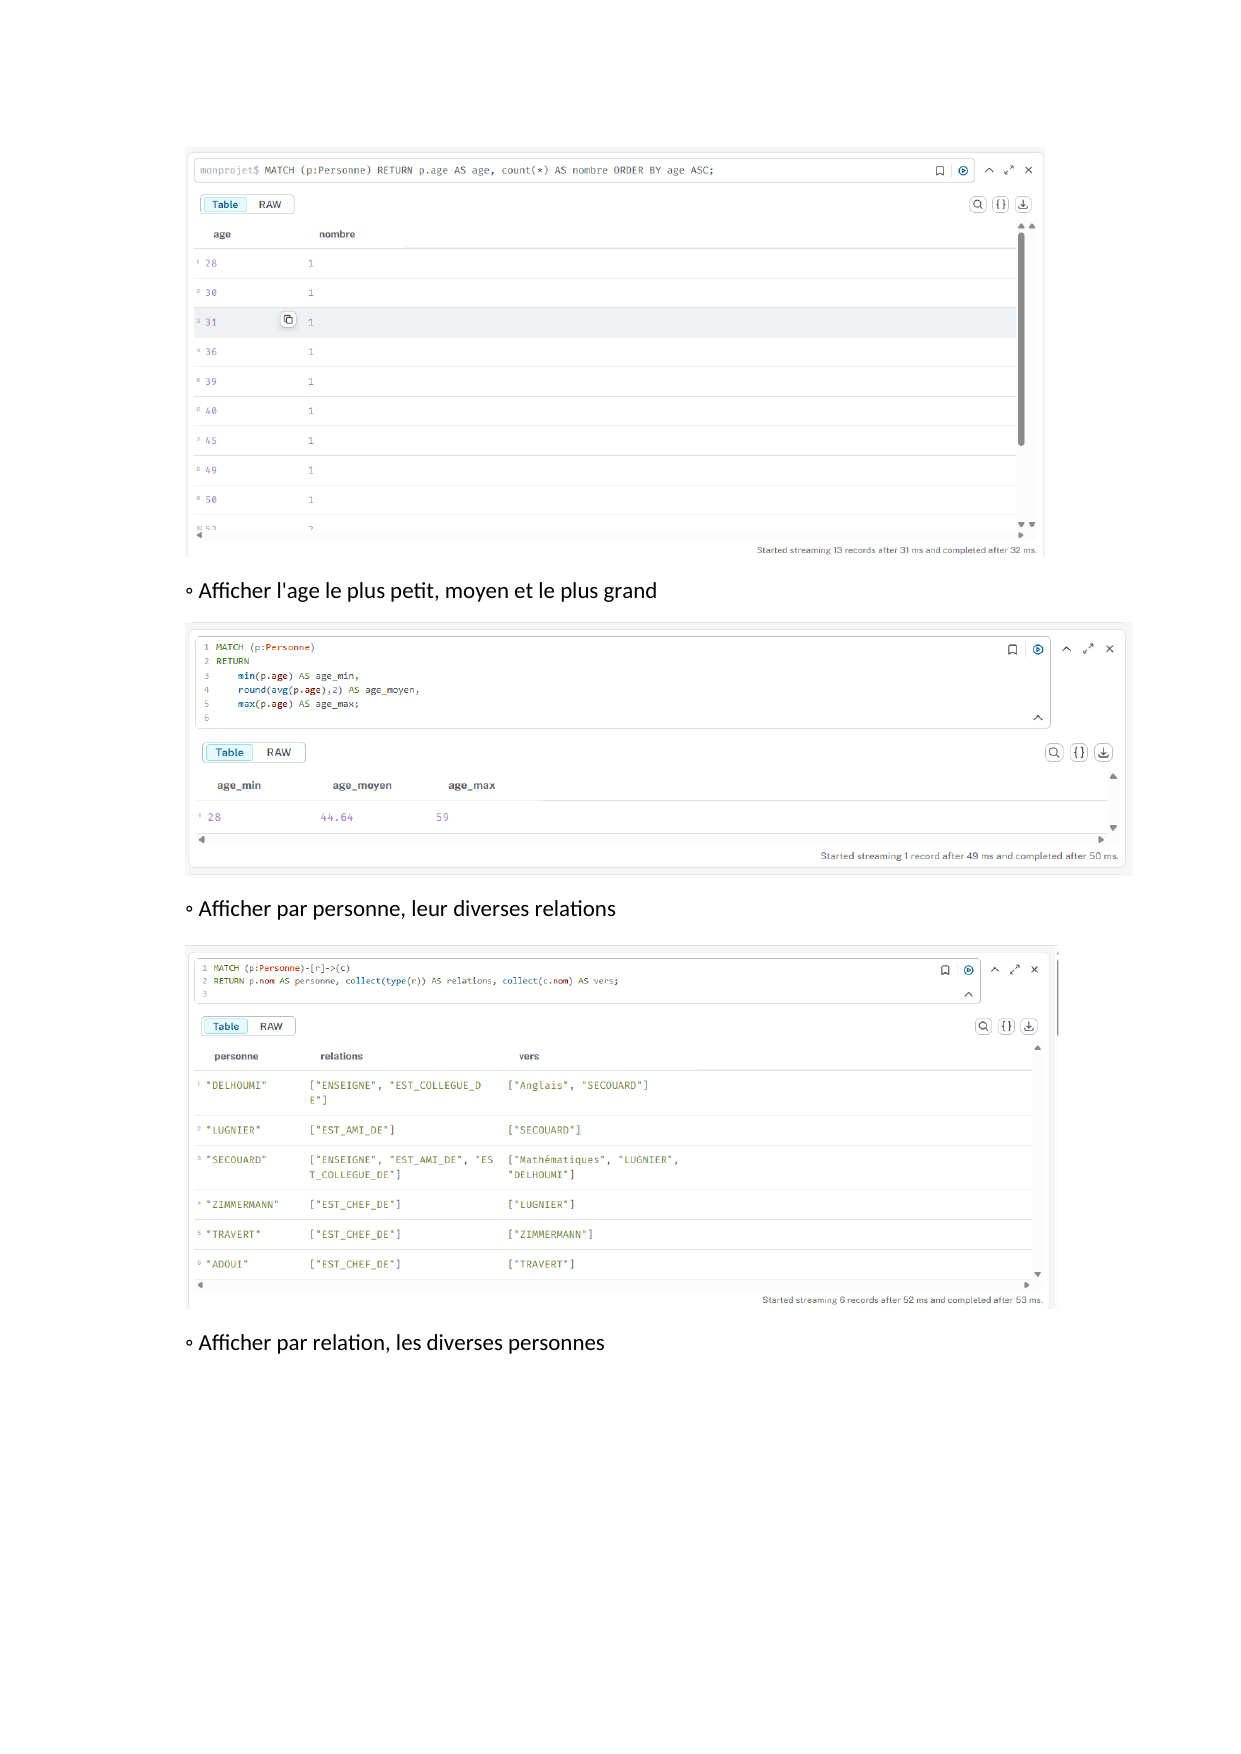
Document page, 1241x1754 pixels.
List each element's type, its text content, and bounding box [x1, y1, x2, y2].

picture [185, 941, 1059, 1309]
text ◦ Afficher par personne, leur diverses relations [185, 894, 1093, 922]
picture [185, 147, 1045, 557]
text ◦ Afficher par relation, les diverses personnes [185, 1328, 1093, 1356]
text ◦ Afficher l'age le plus petit, moyen et le plus grand [185, 576, 1093, 604]
picture [185, 622, 1134, 876]
